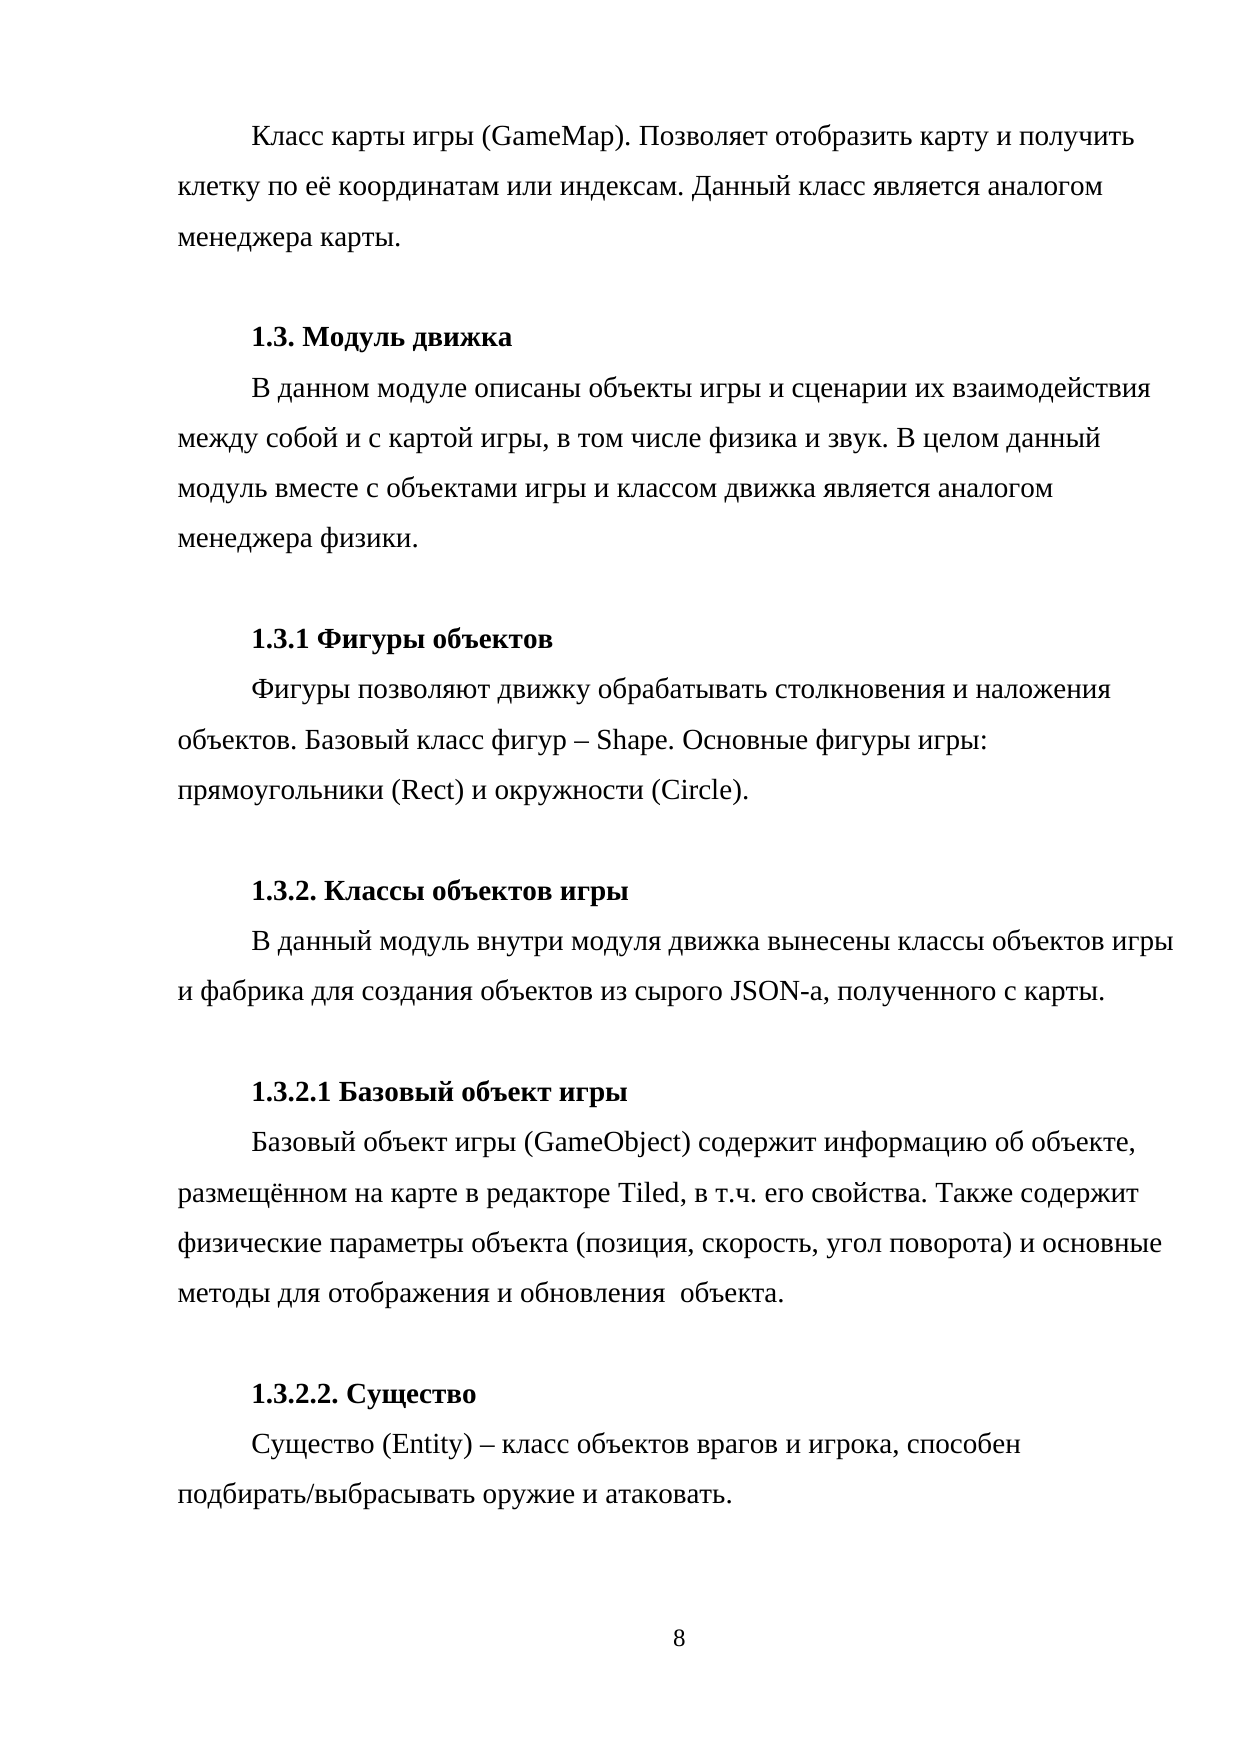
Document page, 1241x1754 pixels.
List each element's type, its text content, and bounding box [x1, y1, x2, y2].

text 1.3. Модуль движка [177, 319, 1181, 353]
text Фигуры позволяют движку обрабатывать столкновения и наложения объектов. Базовый класс фигур – Shape. Основные фигуры игры: прямоугольники (Rect) и окружности (Circle). [177, 672, 1181, 806]
text 1.3.1 Фигуры объектов [177, 621, 1181, 655]
text Базовый объект игры (GameObject) содержит информацию об объекте, размещённом на карте в редакторе Tiled, в т.ч. его свойства. Также содержит физические параметры объекта (позиция, скорость, угол поворота) и основные методы для отображения и обновления объекта. [177, 1124, 1181, 1309]
text В данный модуль внутри модуля движка вынесены классы объектов игры и фабрика для создания объектов из сырого JSON-а, полученного с карты. [177, 923, 1181, 1007]
text Существо (Entity) – класс объектов врагов и игрока, способен подбирать/выбрасывать оружие и атаковать. [177, 1426, 1181, 1510]
text 1.3.2.2. Существо [177, 1376, 1181, 1409]
text Класс карты игры (GameMap). Позволяет отобразить карту и получить клетку по её координатам или индексам. Данный класс является аналогом менеджера карты. [177, 118, 1181, 252]
text В данном модуле описаны объекты игры и сценарии их взаимодействия между собой и с картой игры, в том числе физика и звук. В целом данный модуль вместе с объектами игры и классом движка является аналогом менеджера физики. [177, 370, 1181, 554]
text 1.3.2. Классы объектов игры [177, 873, 1181, 906]
text 1.3.2.1 Базовый объект игры [177, 1074, 1181, 1108]
